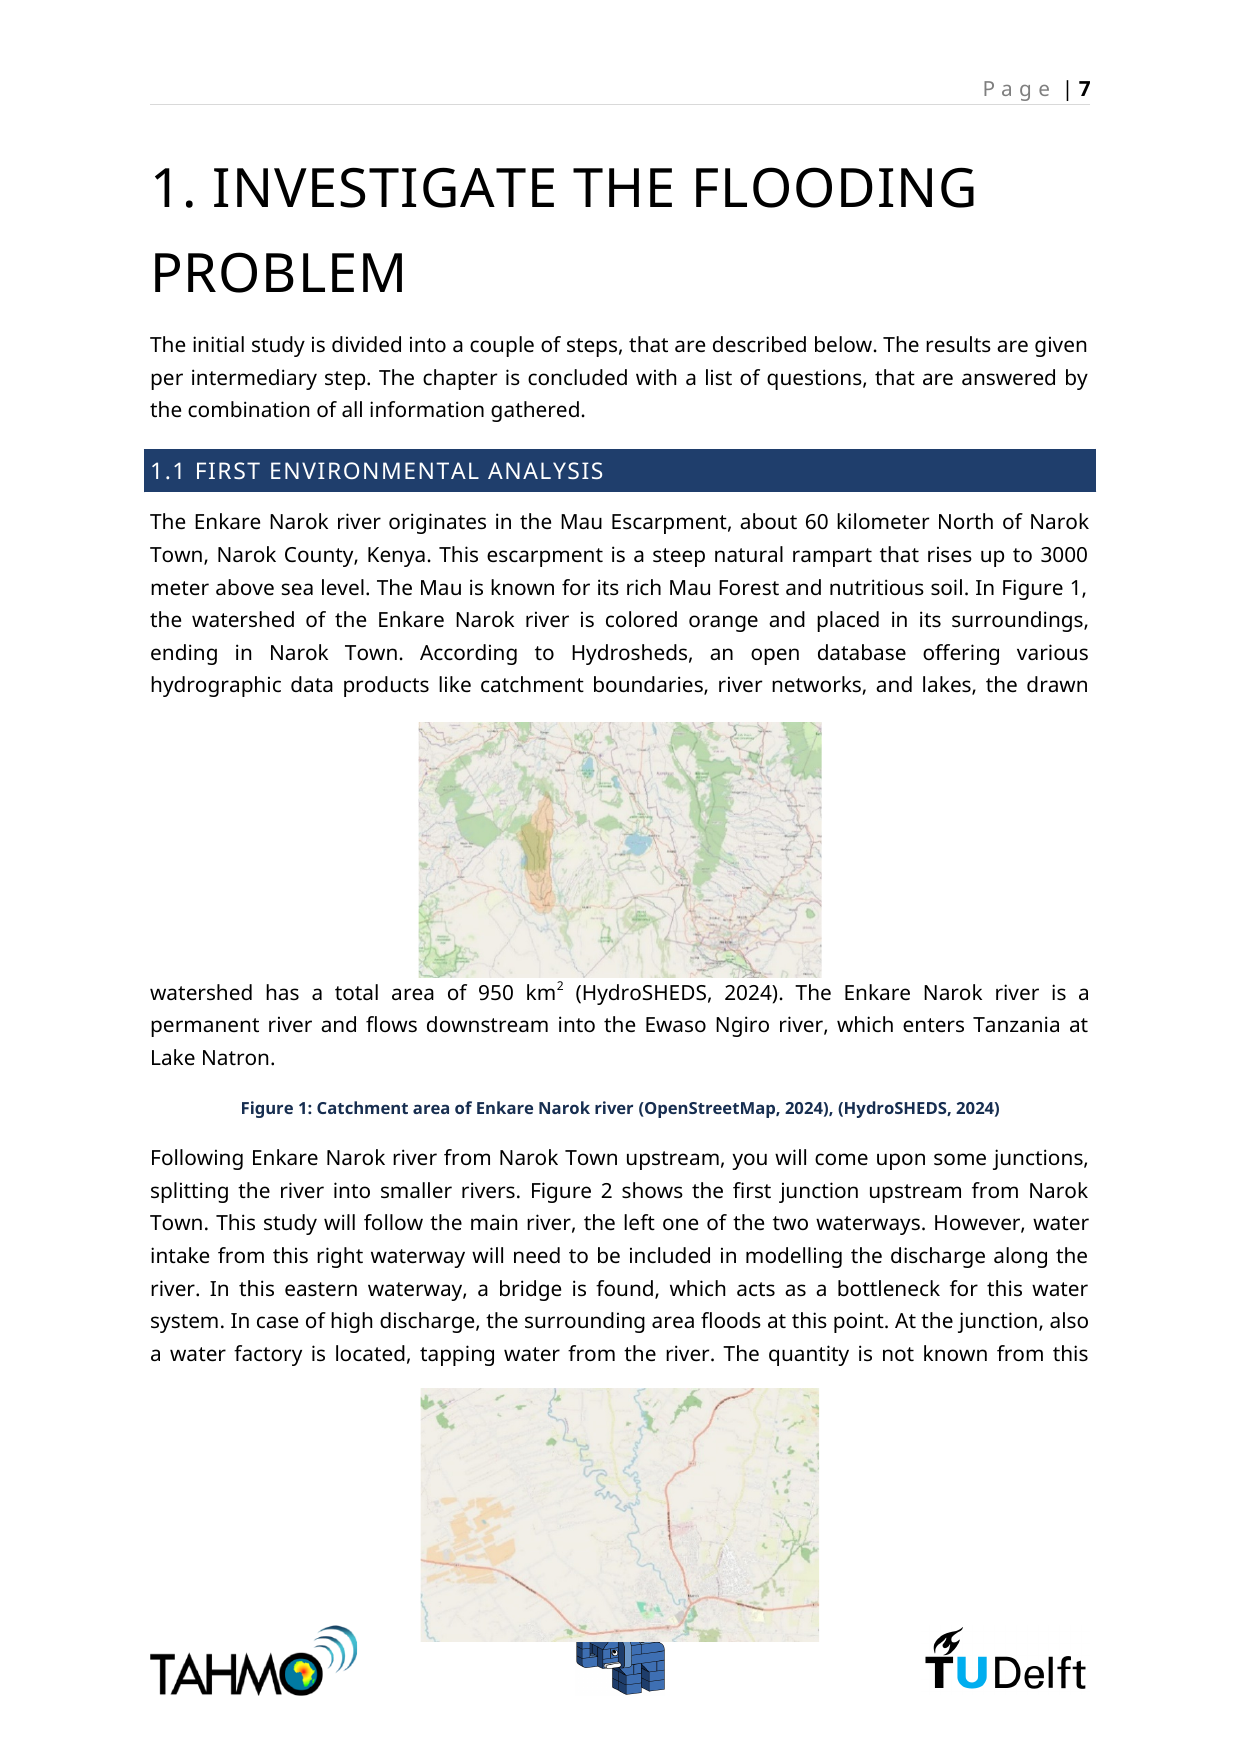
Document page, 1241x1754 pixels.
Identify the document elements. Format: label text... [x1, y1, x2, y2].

text Figure 1: Catchment area of Enkare Narok river , [150, 1096, 1090, 1119]
title 1. Investigate the flooding problem [150, 150, 1090, 308]
subtitle 1.1 First environmental analysis [150, 455, 1090, 486]
picture [420, 1388, 820, 1696]
picture [921, 1625, 1091, 1695]
text The Enkare Narok river originates in the Mau Escarpment, about 60 kilometer North of Narok Town, Narok County, Kenya. This escarpment is a steep natural rampart that rises up to 3000 meter above sea level. The Mau is known for its rich Mau Forest and nutritious soil. In Figure 1, the watershed of the Enkare Narok river is colored orange and placed in its surroundings, ending in Narok Town. According to Hydrosheds, an open database offering various hydrographic data products like catchment boundaries, river networks, and lakes, the drawn watershed has a total area of 950 km2 . The Enkare Narok river is a permanent river and flows downstream into the Ewaso Ngiro river, which enters Tanzania at Lake Natron. [150, 507, 1090, 1071]
picture [418, 722, 822, 978]
text The initial study is divided into a couple of steps, that are described below. The results are given per intermediary step. The chapter is concluded with a list of questions, that are answered by the combination of all information gathered. [150, 330, 1090, 424]
picture [150, 1625, 358, 1696]
